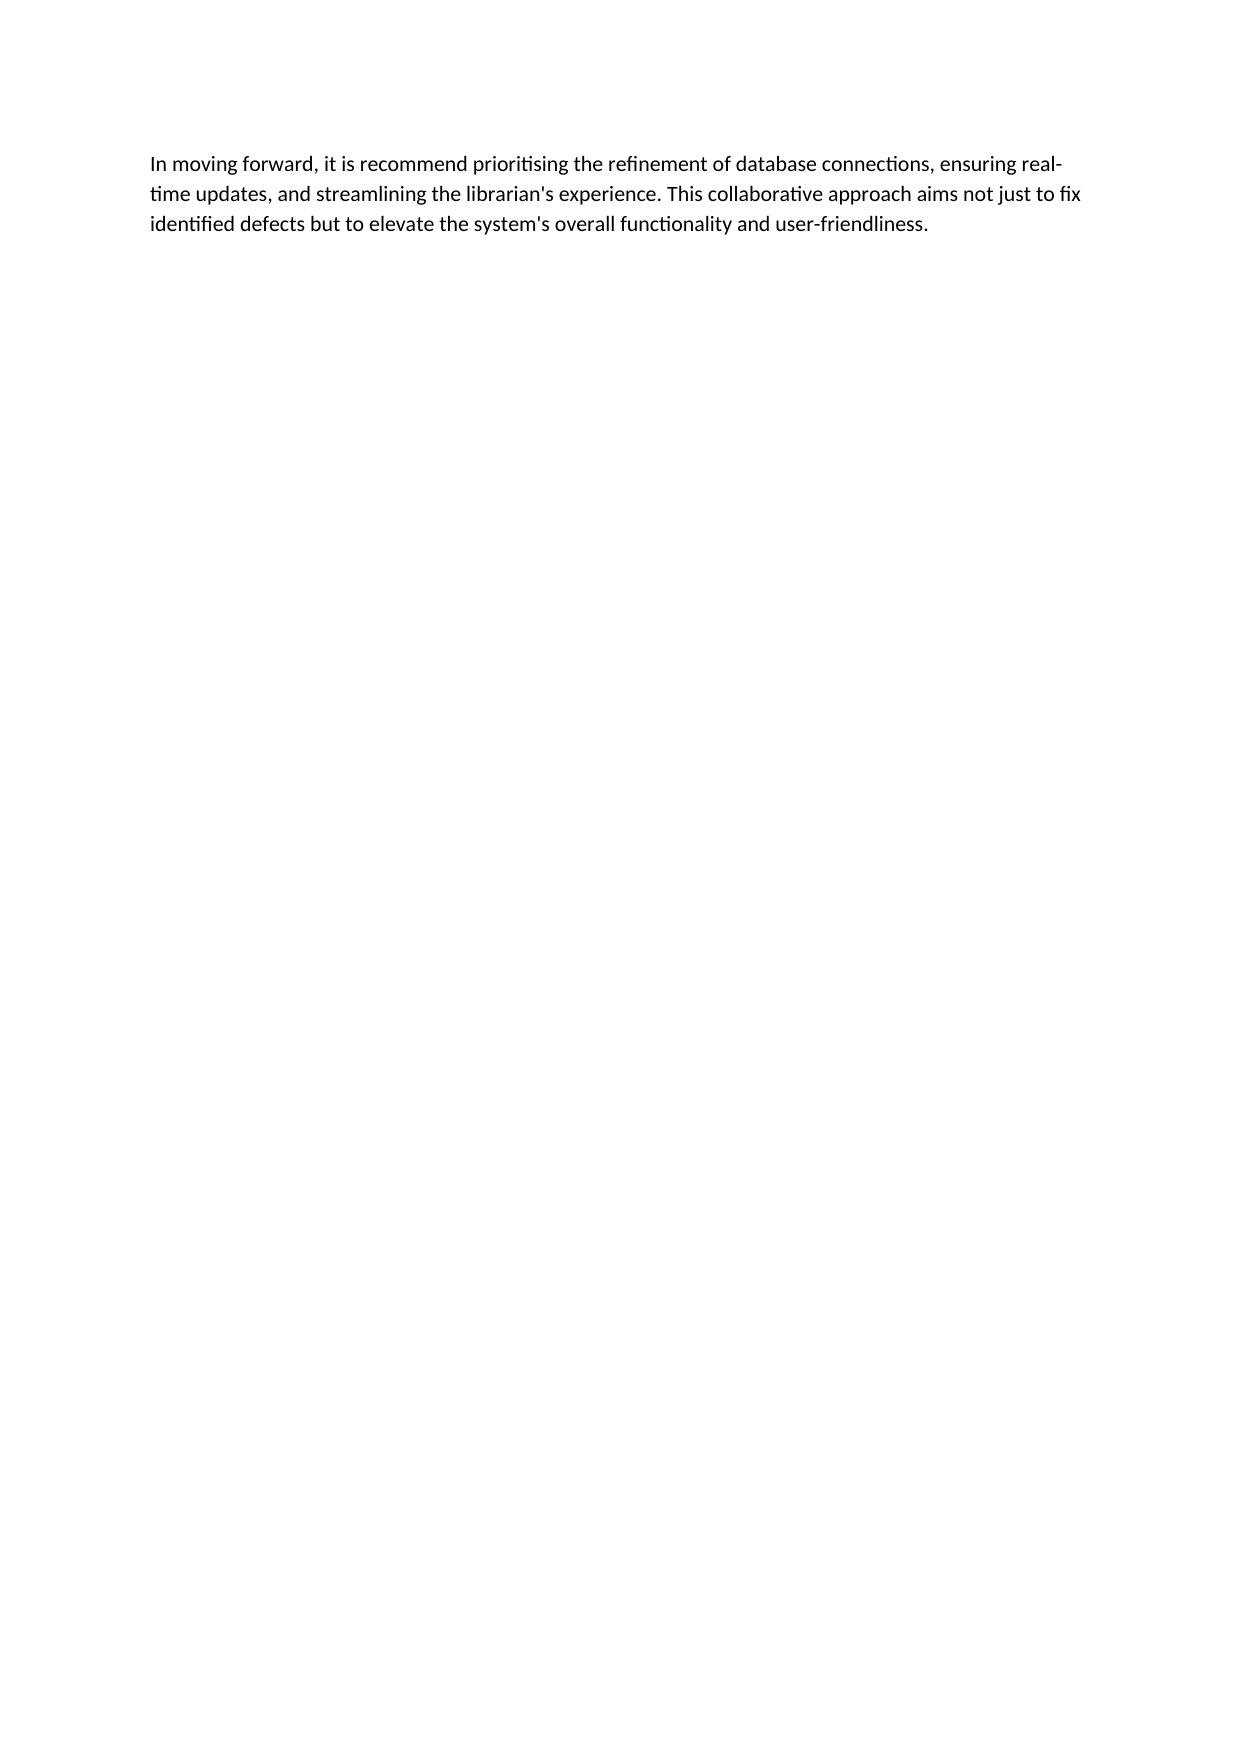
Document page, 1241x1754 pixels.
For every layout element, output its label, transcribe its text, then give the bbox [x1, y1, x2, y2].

text In moving forward, it is recommend prioritising the refinement of database connections, ensuring real-time updates, and streamlining the librarian's experience. This collaborative approach aims not just to fix identified defects but to elevate the system's overall functionality and user-friendliness. [150, 150, 1090, 237]
